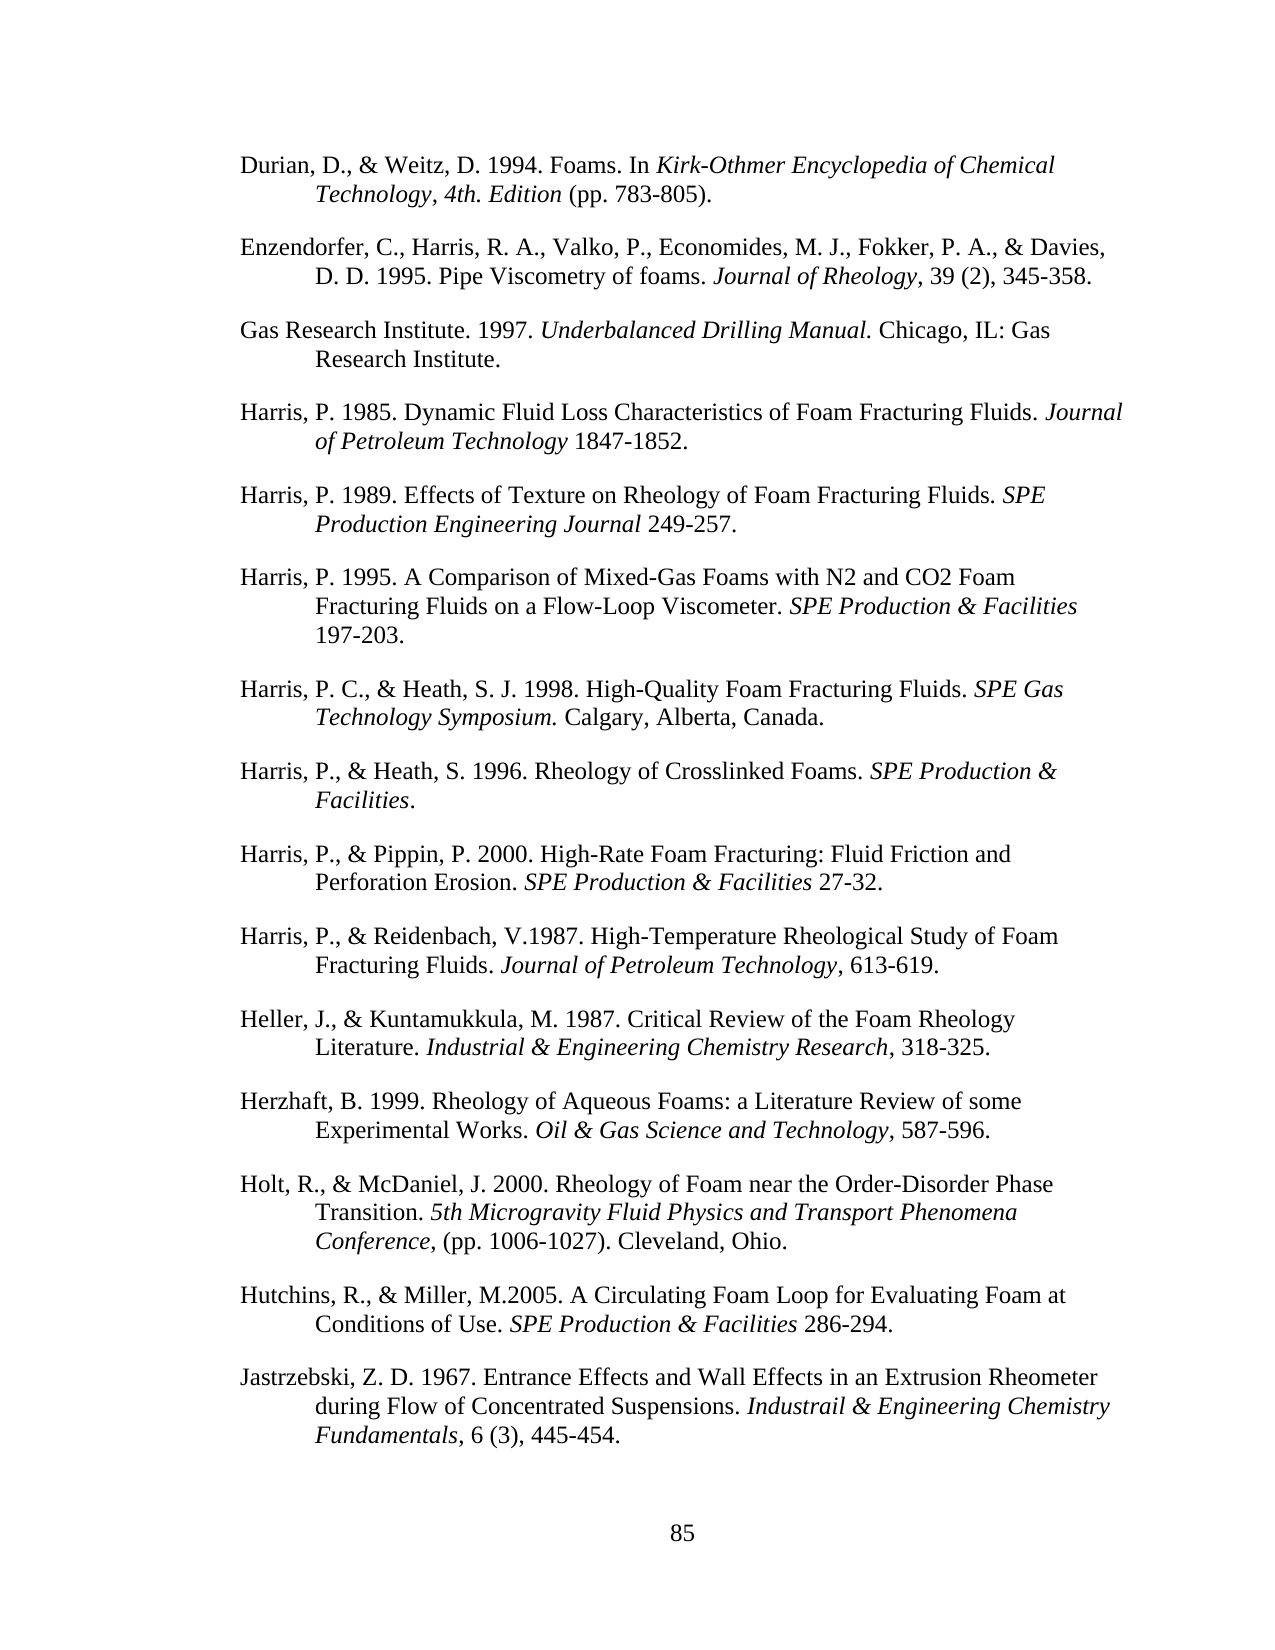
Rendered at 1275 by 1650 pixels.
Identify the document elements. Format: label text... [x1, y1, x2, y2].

text Harris, P. 1989. Effects of Texture on Rheology of Foam Fracturing Fluids. SPE Production Engineering Journal 249-257. [240, 480, 1125, 537]
text Gas Research Institute. 1997. Underbalanced Drilling Manual. Chicago, IL: Gas Research Institute. [240, 315, 1125, 372]
text Jastrzebski, Z. D. 1967. Entrance Effects and Wall Effects in an Extrusion Rheometer during Flow of Concentrated Suspensions. Industrail & Engineering Chemistry Fundamentals, 6 (3), 445-454. [240, 1362, 1125, 1449]
text Harris, P., & Reidenbach, V.1987. High-Temperature Rheological Study of Foam Fracturing Fluids. Journal of Petroleum Technology, 613-619. [240, 921, 1125, 979]
text Heller, J., & Kuntamukkula, M. 1987. Critical Review of the Foam Rheology Literature. Industrial & Engineering Chemistry Research, 318-325. [240, 1004, 1125, 1061]
text Harris, P. 1985. Dynamic Fluid Loss Characteristics of Foam Fracturing Fluids. Journal of Petroleum Technology 1847-1852. [240, 397, 1125, 455]
text Hutchins, R., & Miller, M.2005. A Circulating Foam Loop for Evaluating Foam at Conditions of Use. SPE Production & Facilities 286-294. [240, 1280, 1125, 1337]
text Durian, D., & Weitz, D. 1994. Foams. In Kirk-Othmer Encyclopedia of Chemical Technology, 4th. Edition (pp. 783-805). [240, 150, 1125, 207]
text Harris, P., & Heath, S. 1996. Rheology of Crosslinked Foams. SPE Production & Facilities. [240, 756, 1125, 814]
text Herzhaft, B. 1999. Rheology of Aqueous Foams: a Literature Review of some Experimental Works. Oil & Gas Science and Technology, 587-596. [240, 1086, 1125, 1144]
text Harris, P. C., & Heath, S. J. 1998. High-Quality Foam Fracturing Fluids. SPE Gas Technology Symposium. Calgary, Alberta, Canada. [240, 674, 1125, 731]
text Enzendorfer, C., Harris, R. A., Valko, P., Economides, M. J., Fokker, P. A., & Davies, D. D. 1995. Pipe Viscometry of foams. Journal of Rheology, 39 (2), 345-358. [240, 232, 1125, 290]
text Holt, R., & McDaniel, J. 2000. Rheology of Foam near the Order-Disorder Phase Transition. 5th Microgravity Fluid Physics and Transport Phenomena Conference, (pp. 1006-1027). Cleveland, Ohio. [240, 1169, 1125, 1255]
text Harris, P., & Pippin, P. 2000. High-Rate Foam Fracturing: Fluid Friction and Perforation Erosion. SPE Production & Facilities 27-32. [240, 839, 1125, 896]
text Harris, P. 1995. A Comparison of Mixed-Gas Foams with N2 and CO2 Foam Fracturing Fluids on a Flow-Loop Viscometer. SPE Production & Facilities 197-203. [240, 562, 1125, 649]
